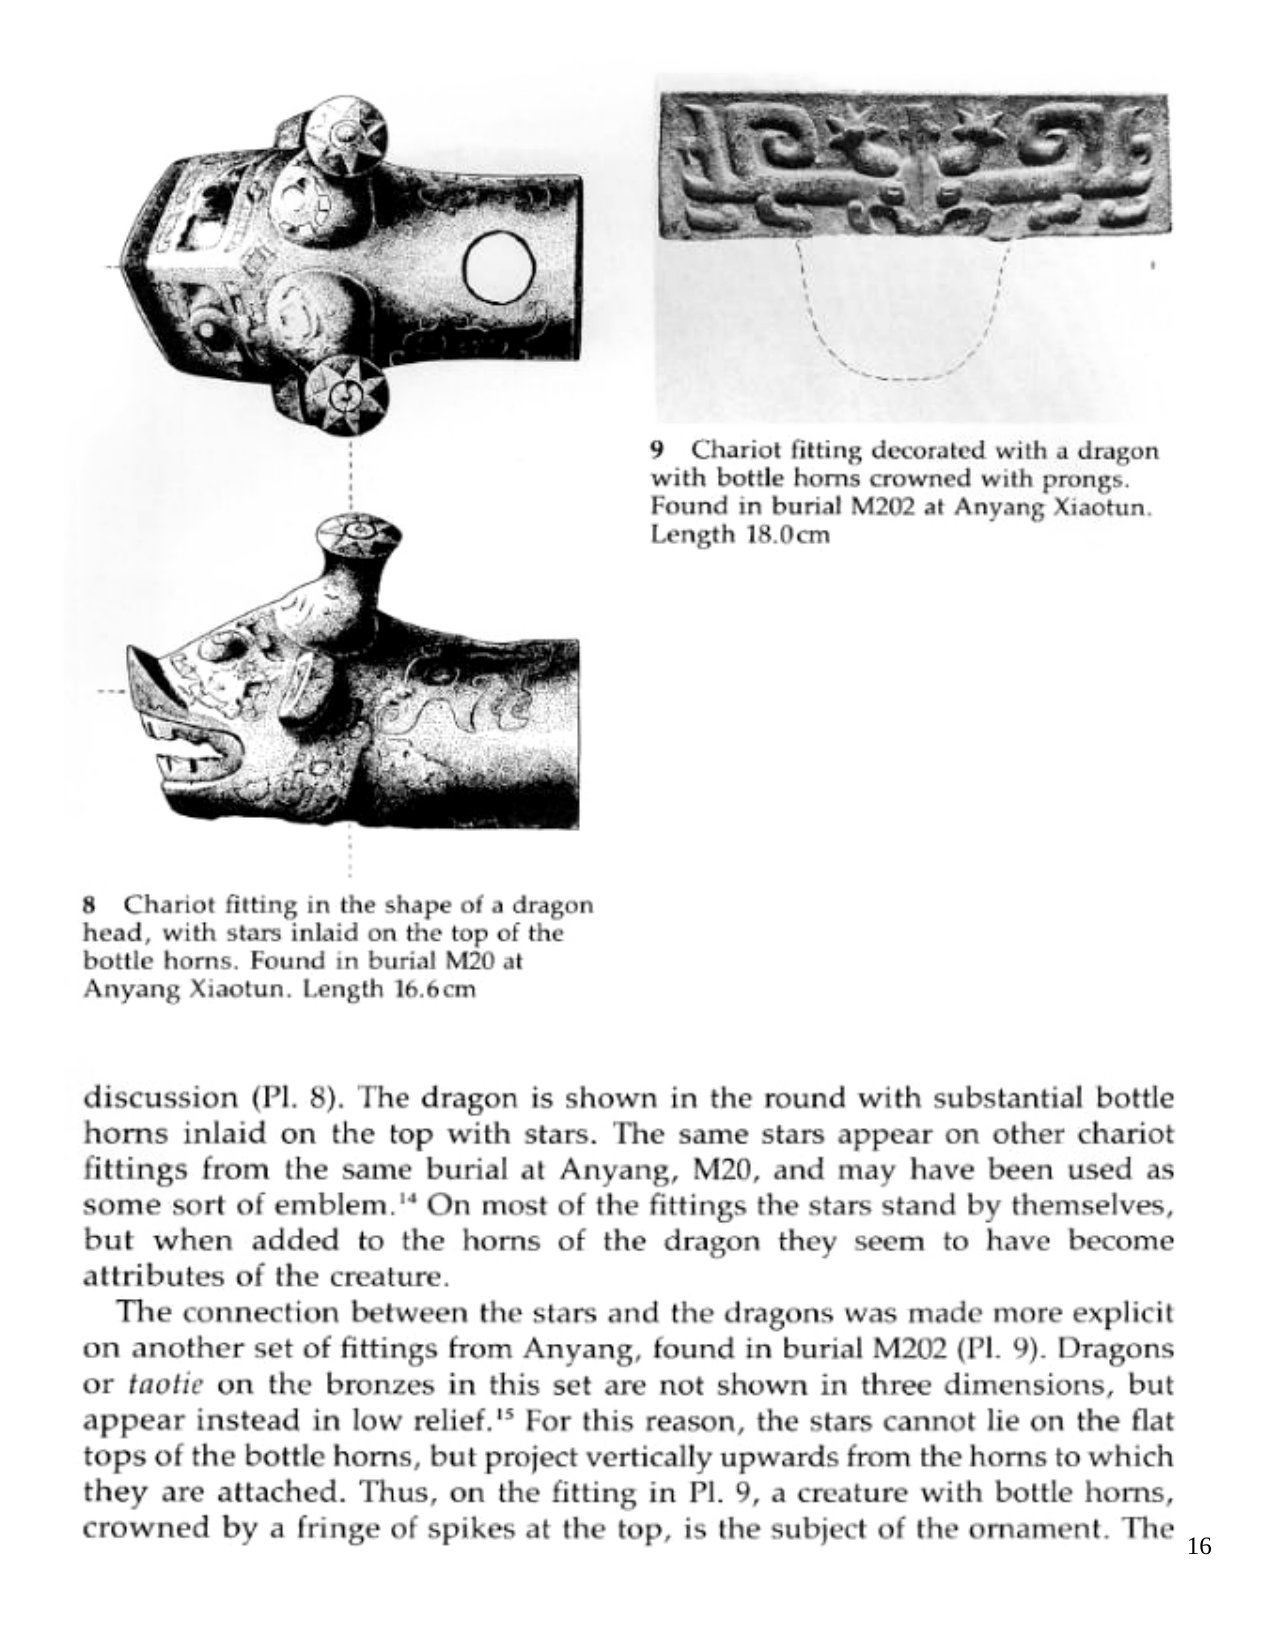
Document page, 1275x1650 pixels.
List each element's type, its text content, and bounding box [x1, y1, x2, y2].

picture [63, 60, 1187, 1555]
